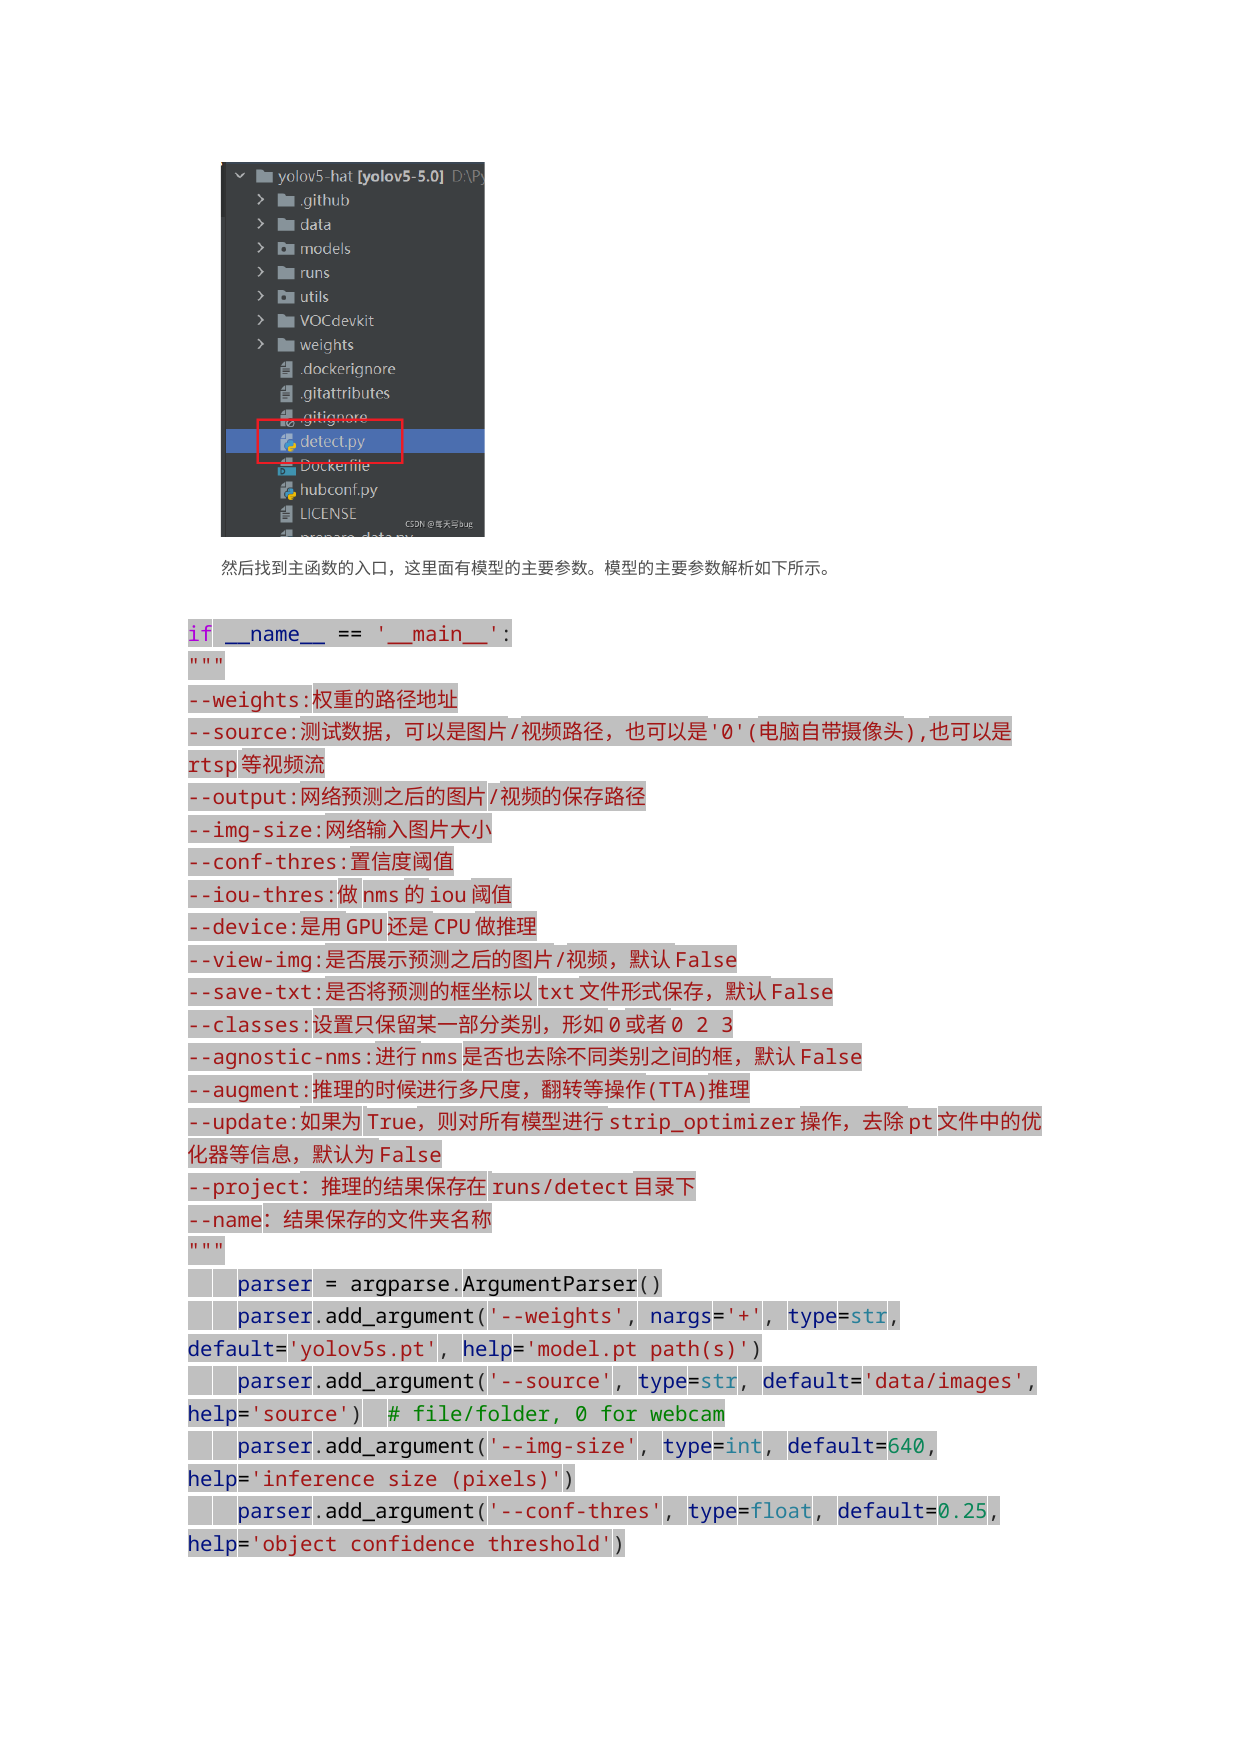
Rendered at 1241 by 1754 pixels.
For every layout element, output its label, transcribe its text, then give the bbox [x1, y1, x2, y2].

text parser = argparse.ArgumentParser() [187, 1267, 1053, 1299]
text --agnostic-nms:进行nms是否也去除不同类别之间的框，默认False [187, 1039, 1053, 1072]
text parser.add_argument('--conf-thres', type=float, default=0.25, help='object confidence threshold') [187, 1494, 1053, 1559]
text 然后找到主函数的入口，这里面有模型的主要参数。模型的主要参数解析如下所示。 [187, 552, 1053, 584]
text --img-size:网络输入图片大小 [187, 812, 1053, 844]
text --conf-thres:置信度阈值 [187, 844, 1053, 877]
text parser.add_argument('--source', type=str, default='data/images', help='source') # file/folder, 0 for webcam [187, 1364, 1053, 1429]
text --source:测试数据，可以是图片/视频路径，也可以是'0'(电脑自带摄像头),也可以是rtsp等视频流 [187, 714, 1053, 779]
text if __name__ == '__main__': [187, 617, 1053, 649]
text --weights:权重的路径地址 [187, 682, 1053, 714]
text """ [187, 649, 1053, 682]
text --project：推理的结果保存在runs/detect目录下 [187, 1169, 1053, 1202]
text --save-txt:是否将预测的框坐标以txt文件形式保存，默认False [187, 974, 1053, 1007]
picture [220, 162, 485, 537]
text --classes:设置只保留某一部分类别，形如0或者0 2 3 [187, 1007, 1053, 1039]
text --output:网络预测之后的图片/视频的保存路径 [187, 779, 1053, 812]
text --device:是用GPU还是CPU做推理 [187, 909, 1053, 942]
text --view-img:是否展示预测之后的图片/视频，默认False [187, 942, 1053, 974]
text --iou-thres:做nms的iou阈值 [187, 877, 1053, 909]
text --update:如果为True，则对所有模型进行strip_optimizer操作，去除pt文件中的优化器等信息，默认为False [187, 1104, 1053, 1169]
text parser.add_argument('--img-size', type=int, default=640, help='inference size (pixels)') [187, 1429, 1053, 1494]
text parser.add_argument('--weights', nargs='+', type=str, default='yolov5s.pt', help='model.pt path(s)') [187, 1299, 1053, 1364]
text --name：结果保存的文件夹名称 [187, 1202, 1053, 1234]
text """ [187, 1234, 1053, 1267]
text --augment:推理的时候进行多尺度，翻转等操作(TTA)推理 [187, 1072, 1053, 1104]
